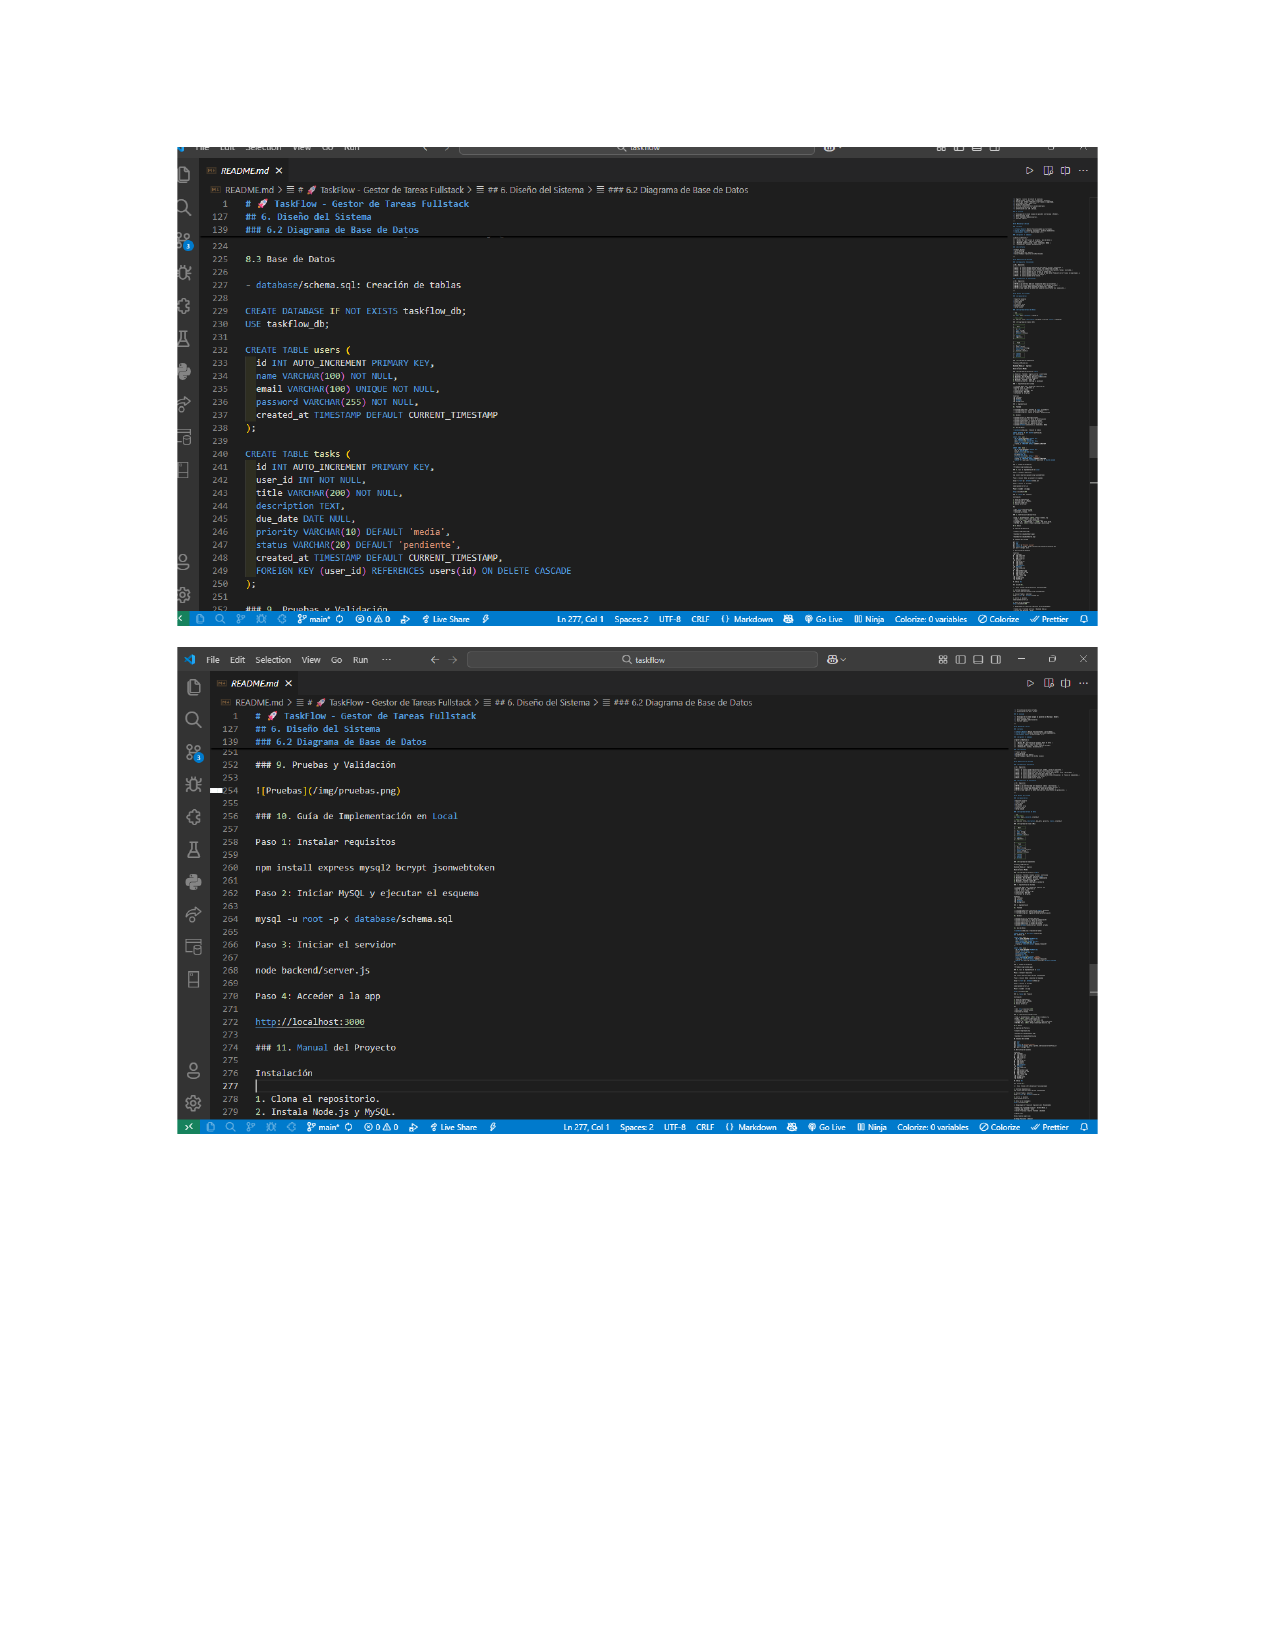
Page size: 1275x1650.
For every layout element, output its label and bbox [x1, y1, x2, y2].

picture [177, 647, 1098, 1134]
picture [177, 147, 1098, 626]
